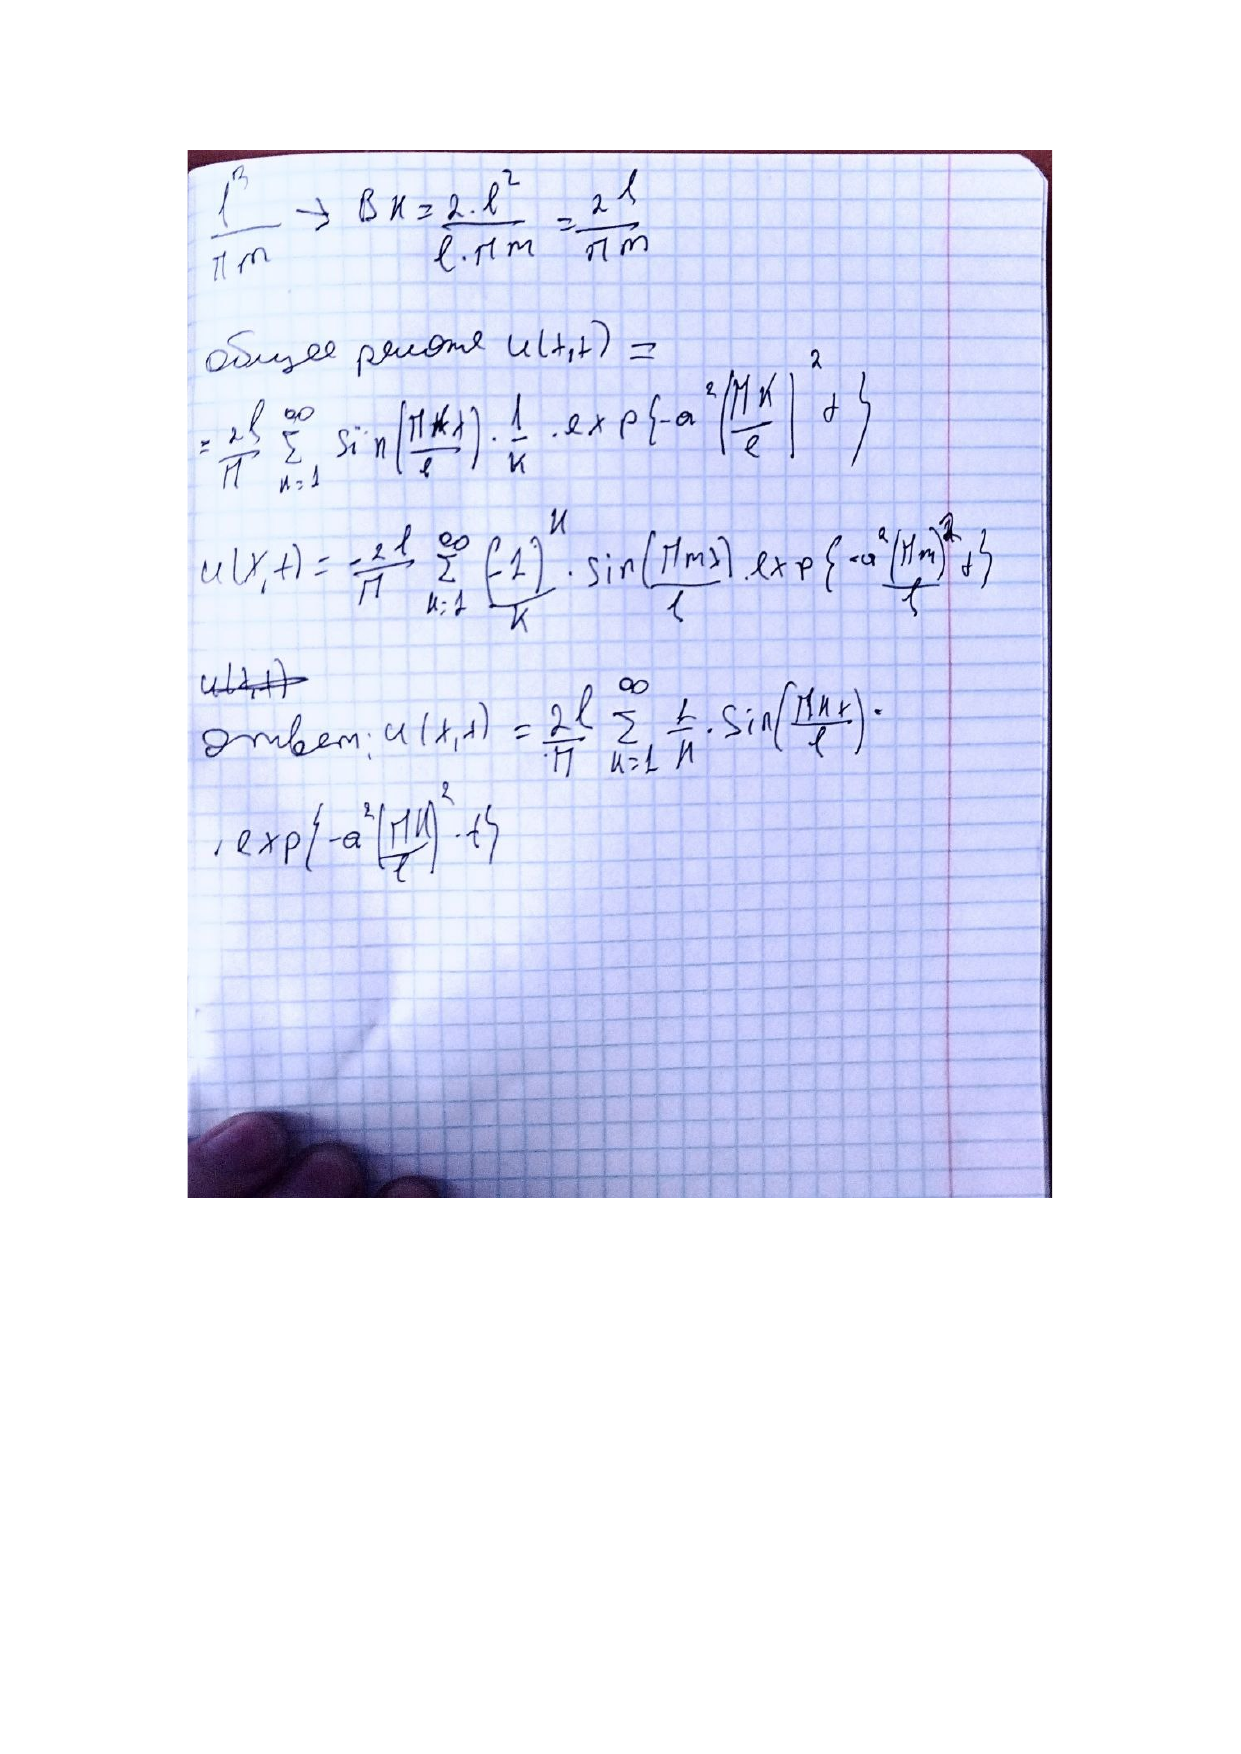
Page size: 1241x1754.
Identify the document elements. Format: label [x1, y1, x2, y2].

picture [187, 150, 1053, 1198]
